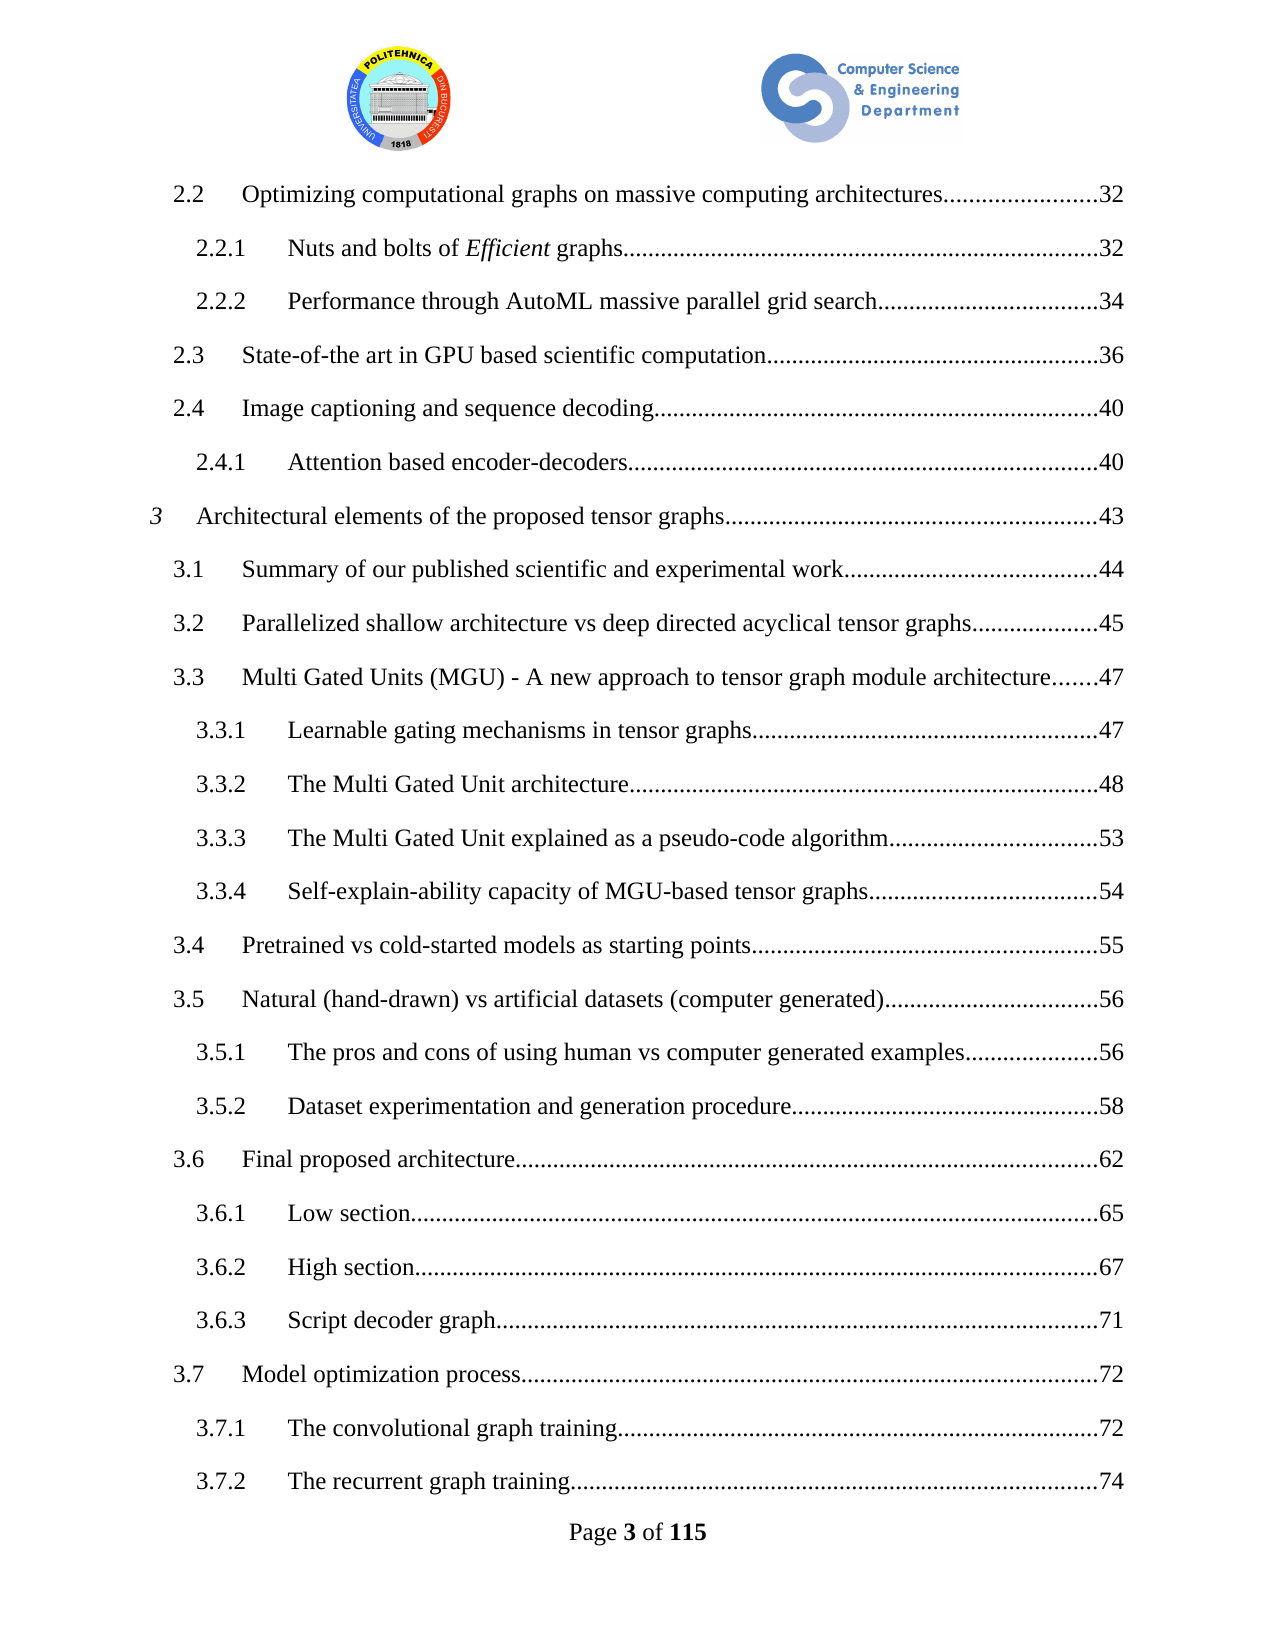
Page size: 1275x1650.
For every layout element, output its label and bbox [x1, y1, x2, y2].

picture [346, 46, 451, 151]
picture [760, 53, 963, 144]
